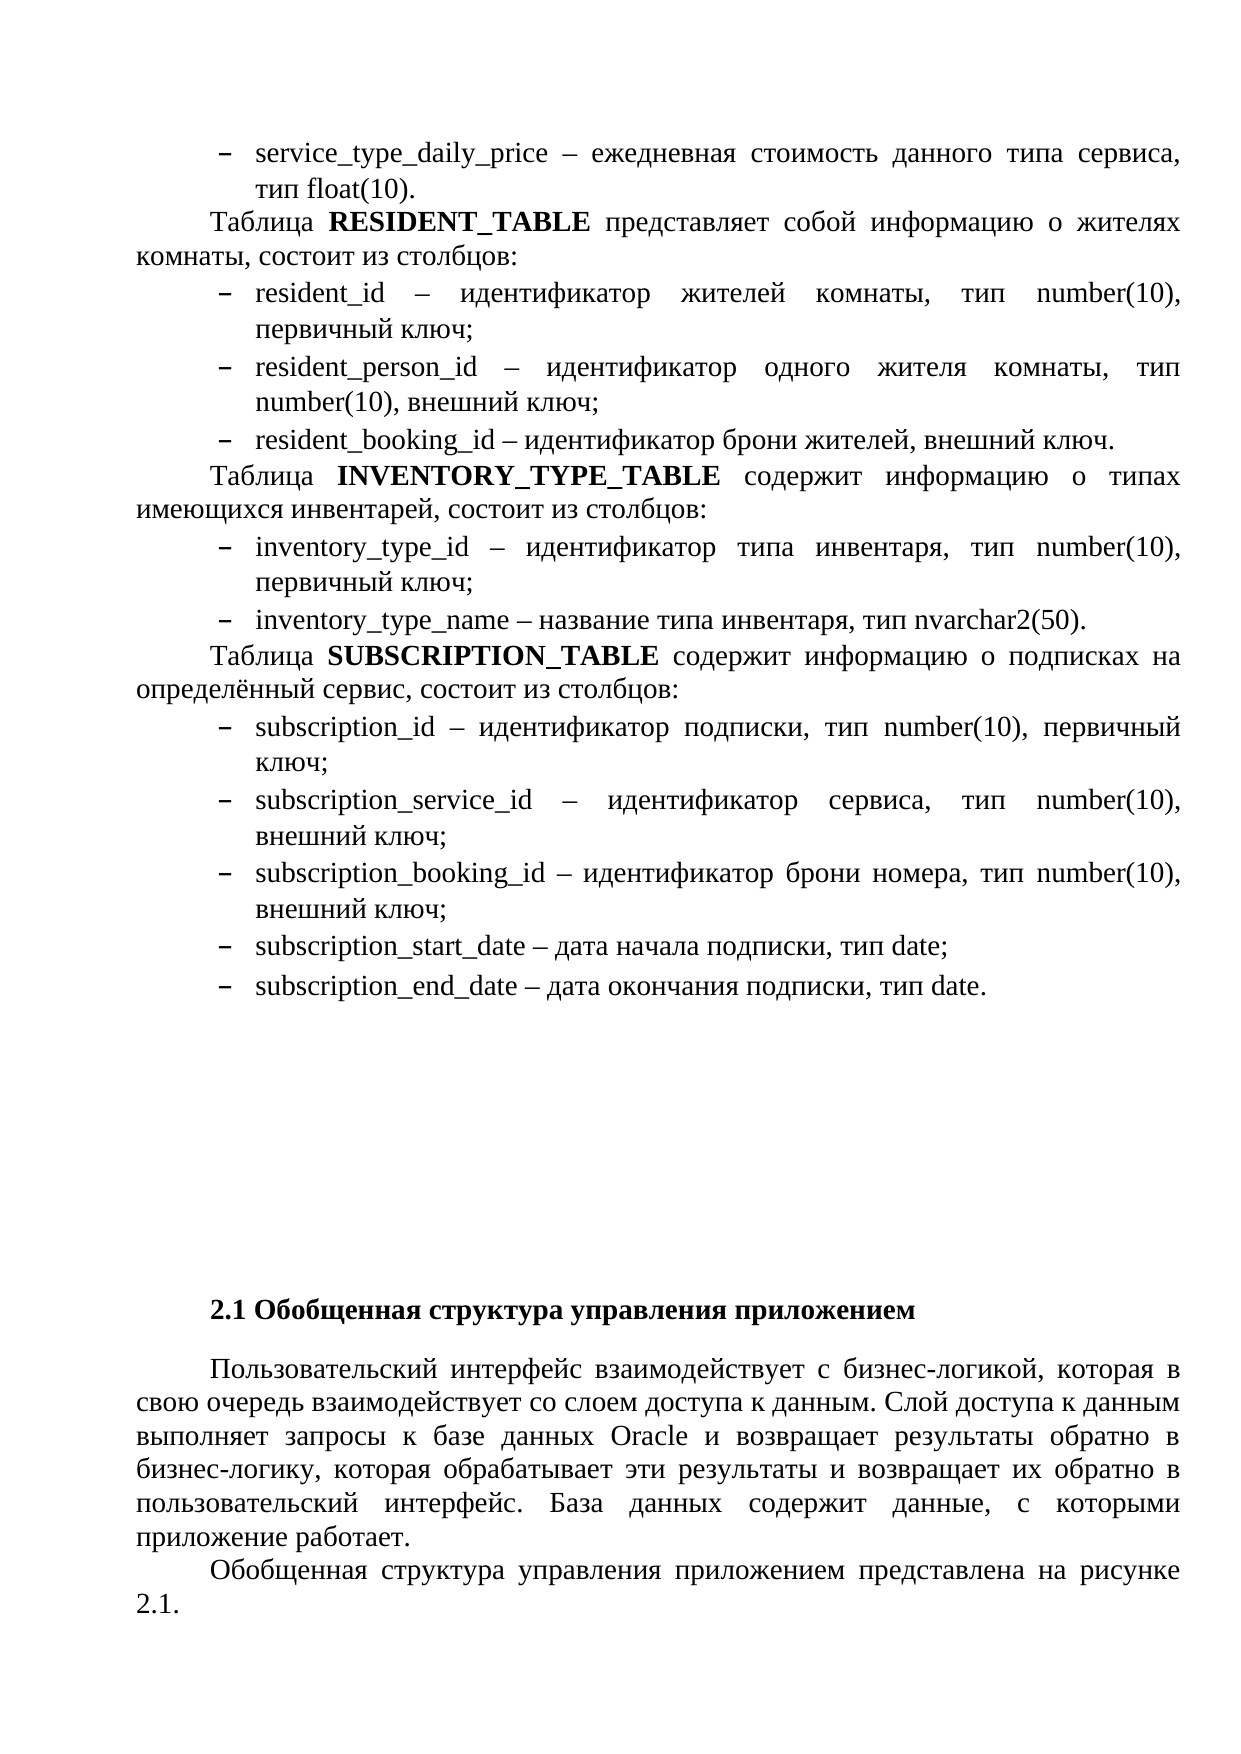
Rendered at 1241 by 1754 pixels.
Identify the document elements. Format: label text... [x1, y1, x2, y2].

list resident_booking_id – идентификатор брони жителей, внешний ключ. [218, 418, 1181, 458]
list subscription_service_id – идентификатор сервиса, тип number(10), внешний ключ; [218, 778, 1181, 851]
list subscription_booking_id – идентификатор брони номера, тип number(10), внешний ключ; [218, 851, 1181, 924]
list service_type_daily_price – ежедневная стоимость данного типа сервиса, тип float(10). [218, 131, 1181, 204]
text Обобщенная структура управления приложением представлена на рисунке 2.1. [136, 1552, 1181, 1619]
text Таблица SUBSCRIPTION_TABLE содержит информацию о подписках на определённый сервис, состоит из столбцов: [136, 638, 1181, 705]
list subscription_start_date – дата начала подписки, тип date; [218, 924, 1181, 964]
text Таблица RESIDENT_TABLE представляет собой информацию о жителях комнаты, состоит из столбцов: [136, 204, 1181, 272]
list resident_person_id – идентификатор одного жителя комнаты, тип number(10), внешний ключ; [218, 345, 1181, 418]
text Таблица INVENTORY_TYPE_TABLE содержит информацию о типах имеющихся инвентарей, состоит из столбцов: [136, 458, 1181, 525]
list subscription_id – идентификатор подписки, тип number(10), первичный ключ; [218, 705, 1181, 778]
list inventory_type_name – название типа инвентаря, тип nvarchar2(50). [218, 598, 1181, 638]
list inventory_type_id – идентификатор типа инвентаря, тип number(10), первичный ключ; [218, 525, 1181, 598]
list resident_id – идентификатор жителей комнаты, тип number(10), первичный ключ; [218, 272, 1181, 345]
text 2.1 Обобщенная структура управления приложением [136, 1292, 1181, 1326]
list subscription_end_date – дата окончания подписки, тип date. [218, 964, 1181, 1004]
text Пользовательский интерфейс взаимодействует с бизнес-логикой, которая в свою очередь взаимодействует со слоем доступа к данным. Слой доступа к данным выполняет запросы к базе данных Oracle и возвращает результаты обратно в бизнес-логику, которая обрабатывает эти результаты и возвращает их обратно в пользовательский интерфейс. База данных содержит данные, с которыми приложение работает. [136, 1351, 1181, 1552]
